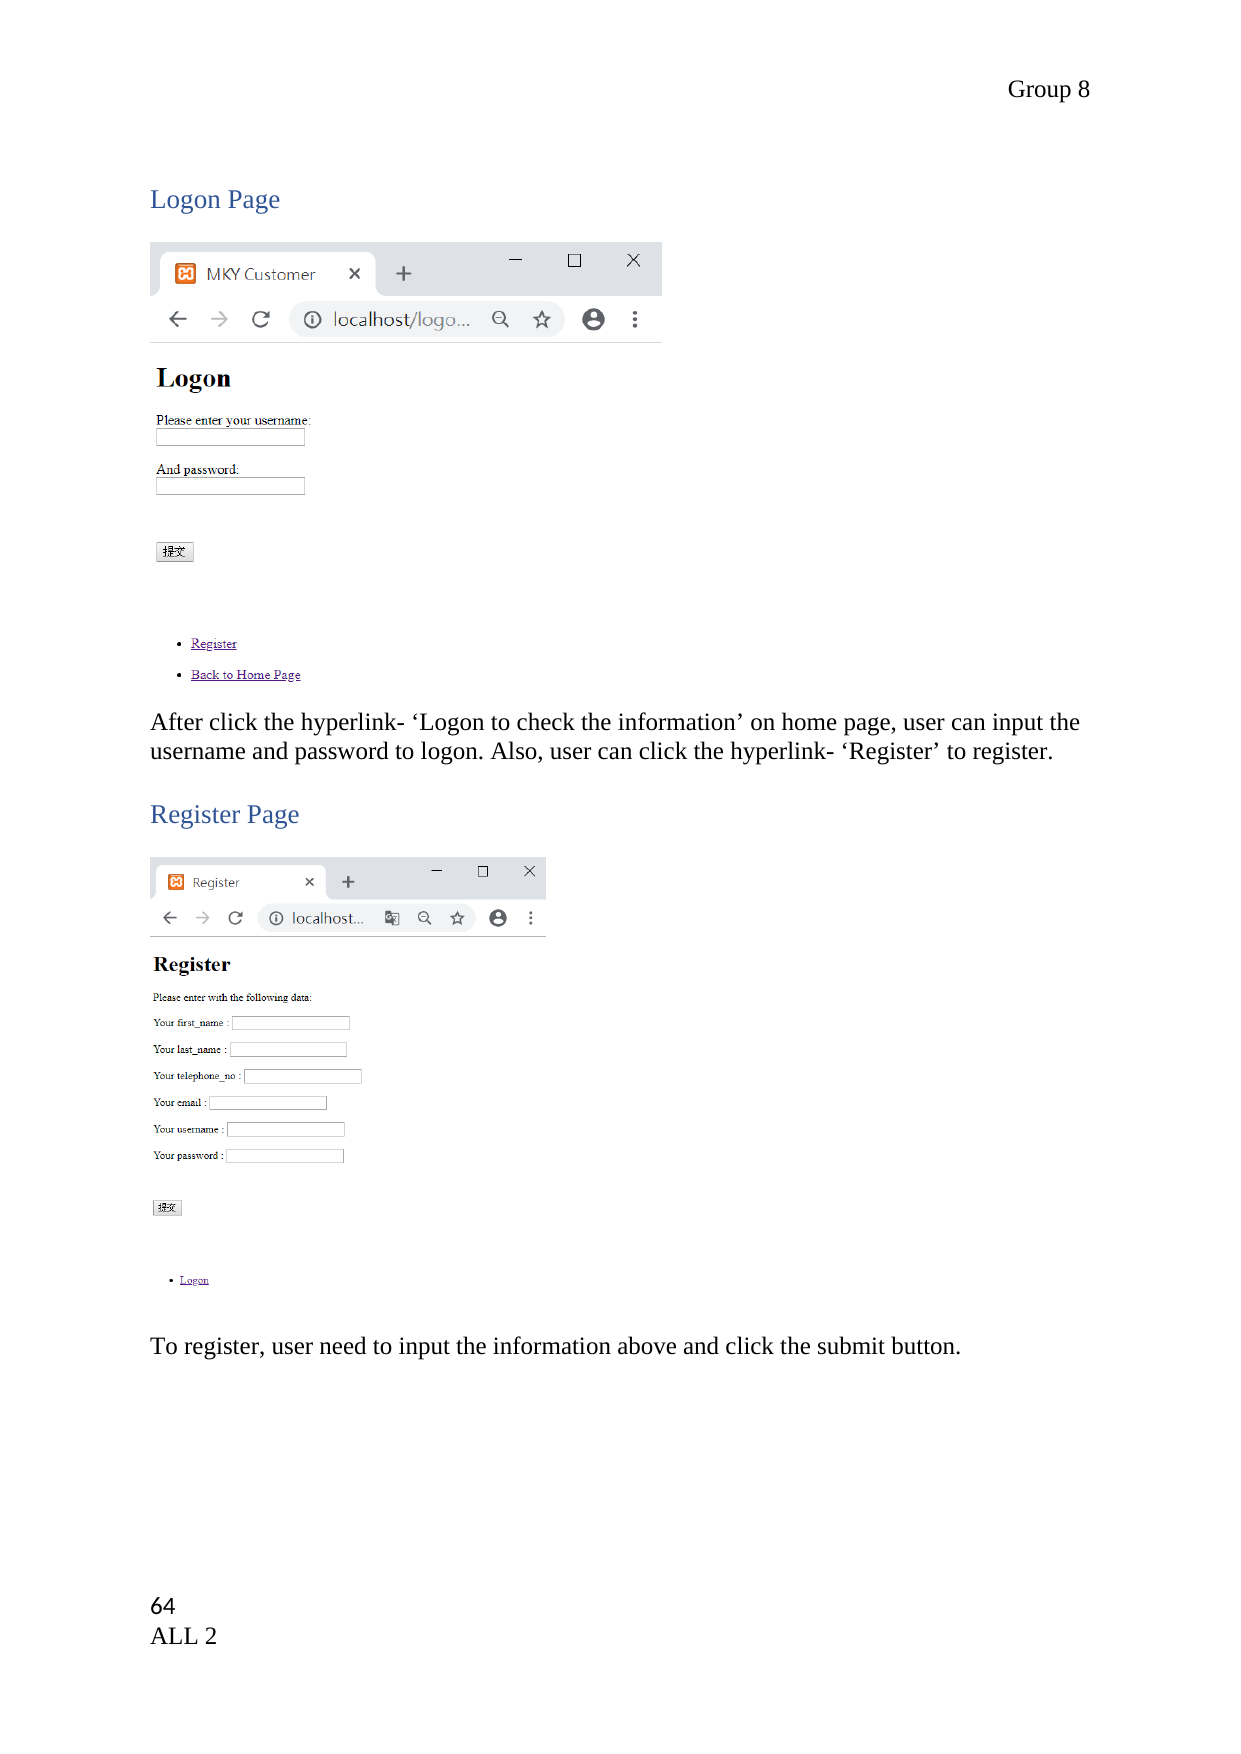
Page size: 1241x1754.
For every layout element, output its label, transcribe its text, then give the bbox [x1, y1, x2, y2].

subtitle Register Page [150, 798, 1090, 829]
text After click the hyperlink- ‘Logon to check the information’ on home page, user can input the username and password to logon. Also, user can click the hyperlink- ‘Register’ to register. [150, 707, 1090, 765]
subtitle Logon Page [150, 183, 1090, 214]
picture [150, 242, 662, 708]
text To register, user need to input the information above and click the submit button. [150, 1331, 1090, 1360]
picture [150, 857, 546, 1303]
